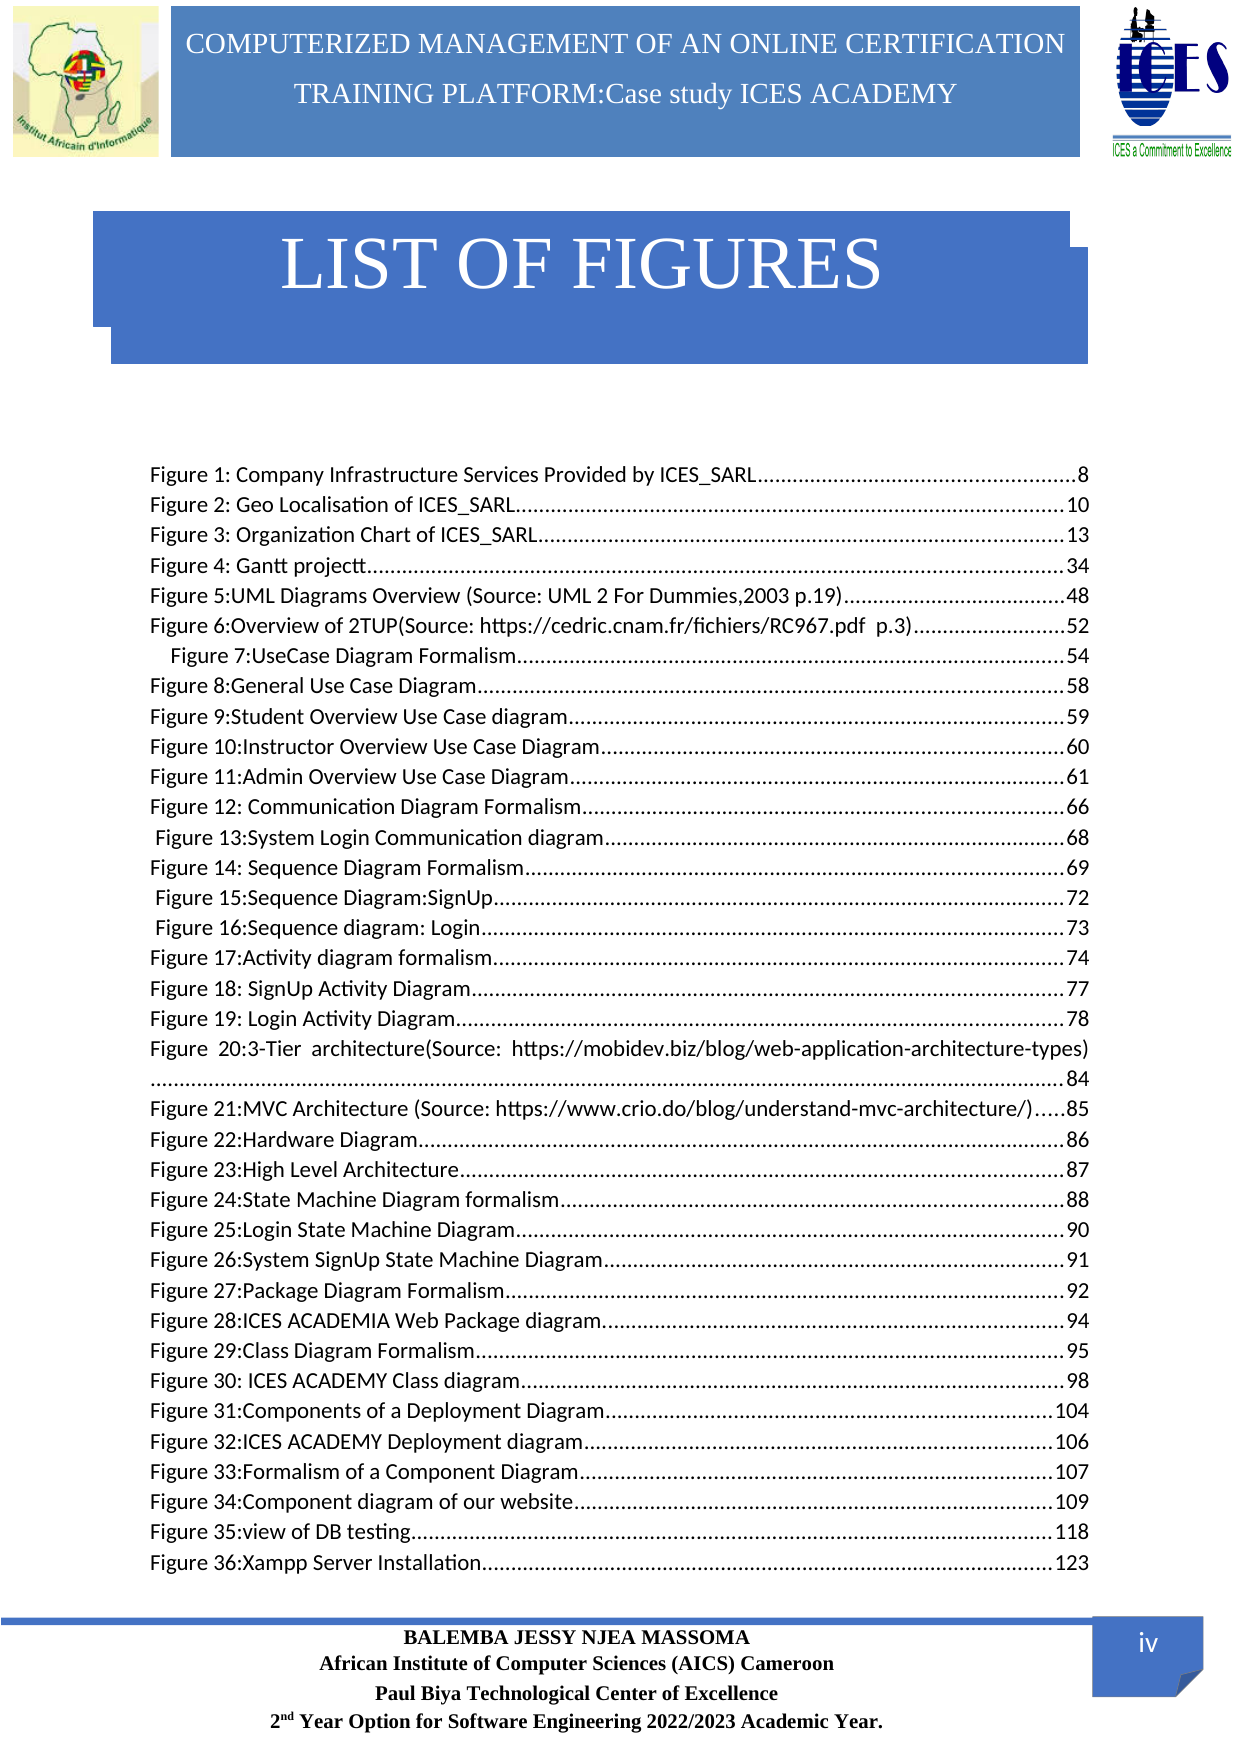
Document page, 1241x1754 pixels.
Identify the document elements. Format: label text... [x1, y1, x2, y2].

text Figure 28:ICES ACADEMIA Web Package diagram. 94 [150, 1306, 1090, 1334]
text Figure 18: SignUp Activity Diagram 77 [150, 974, 1090, 1002]
text Figure 17:Activity diagram formalism 74 [150, 943, 1090, 972]
text Figure 22:Hardware Diagram 86 [150, 1125, 1090, 1153]
text Figure 34:Component diagram of our website 109 [150, 1487, 1090, 1515]
text Figure 14: Sequence Diagram Formalism 69 [150, 853, 1090, 881]
text Figure 6:Overview of 2TUP(Source: https://cedric.cnam.fr/fichiers/RC967.pdf p.3) 52 [150, 611, 1090, 639]
picture [1112, 6, 1232, 157]
text Figure 19: Login Activity Diagram 78 [150, 1004, 1090, 1032]
text Figure 36:Xampp Server Installation 123 [150, 1548, 1090, 1576]
text Figure 13:System Login Communication diagram 68 [150, 823, 1090, 851]
text Figure 3: Organization Chart of ICES_SARL 13 [150, 521, 1090, 549]
text Figure 16:Sequence diagram: Login 73 [150, 913, 1090, 941]
text Figure 2: Geo Localisation of ICES_SARL 10 [150, 490, 1090, 518]
text Figure 8:General Use Case Diagram 58 [150, 672, 1090, 700]
text Figure 26:System SignUp State Machine Diagram 91 [150, 1246, 1090, 1274]
text Figure 10:Instructor Overview Use Case Diagram 60 [150, 732, 1090, 760]
text Figure 27:Package Diagram Formalism 92 [150, 1276, 1090, 1304]
text Figure 33:Formalism of a Component Diagram 107 [150, 1457, 1090, 1485]
text Figure 30: ICES ACADEMY Class diagram 98 [150, 1366, 1090, 1394]
text Figure 35:view of DB testing 118 [150, 1517, 1090, 1546]
text Figure 21:MVC Architecture (Source: https://www.crio.do/blog/understand-mvc-architecture/) 85 [150, 1094, 1090, 1123]
text Figure 12: Communication Diagram Formalism 66 [150, 792, 1090, 821]
text Figure 1: Company Infrastructure Services Provided by ICES_SARL 8 [150, 460, 1090, 488]
text Figure 9:Student Overview Use Case diagram 59 [150, 702, 1090, 730]
text Figure 5:UML Diagrams Overview (Source: UML 2 For Dummies,2003 p.19) 48 [150, 581, 1090, 609]
picture [13, 6, 159, 157]
text Figure 7:UseCase Diagram Formalism 54 [150, 641, 1090, 669]
text Figure 20:3-Tier architecture(Source: https://mobidev.biz/blog/web-application-architecture-types) 84 [150, 1034, 1090, 1092]
text Figure 11:Admin Overview Use Case Diagram 61 [150, 762, 1090, 790]
text Figure 24:State Machine Diagram formalism 88 [150, 1185, 1090, 1213]
text Figure 31:Components of a Deployment Diagram 104 [150, 1397, 1090, 1425]
text Figure 29:Class Diagram Formalism 95 [150, 1336, 1090, 1364]
text Figure 15:Sequence Diagram:SignUp 72 [150, 883, 1090, 911]
text Figure 25:Login State Machine Diagram 90 [150, 1215, 1090, 1243]
text Figure 23:High Level Architecture 87 [150, 1155, 1090, 1183]
text Figure 4: Gantt projectt 34 [150, 551, 1090, 579]
text Figure 32:ICES ACADEMY Deployment diagram 106 [150, 1427, 1090, 1455]
